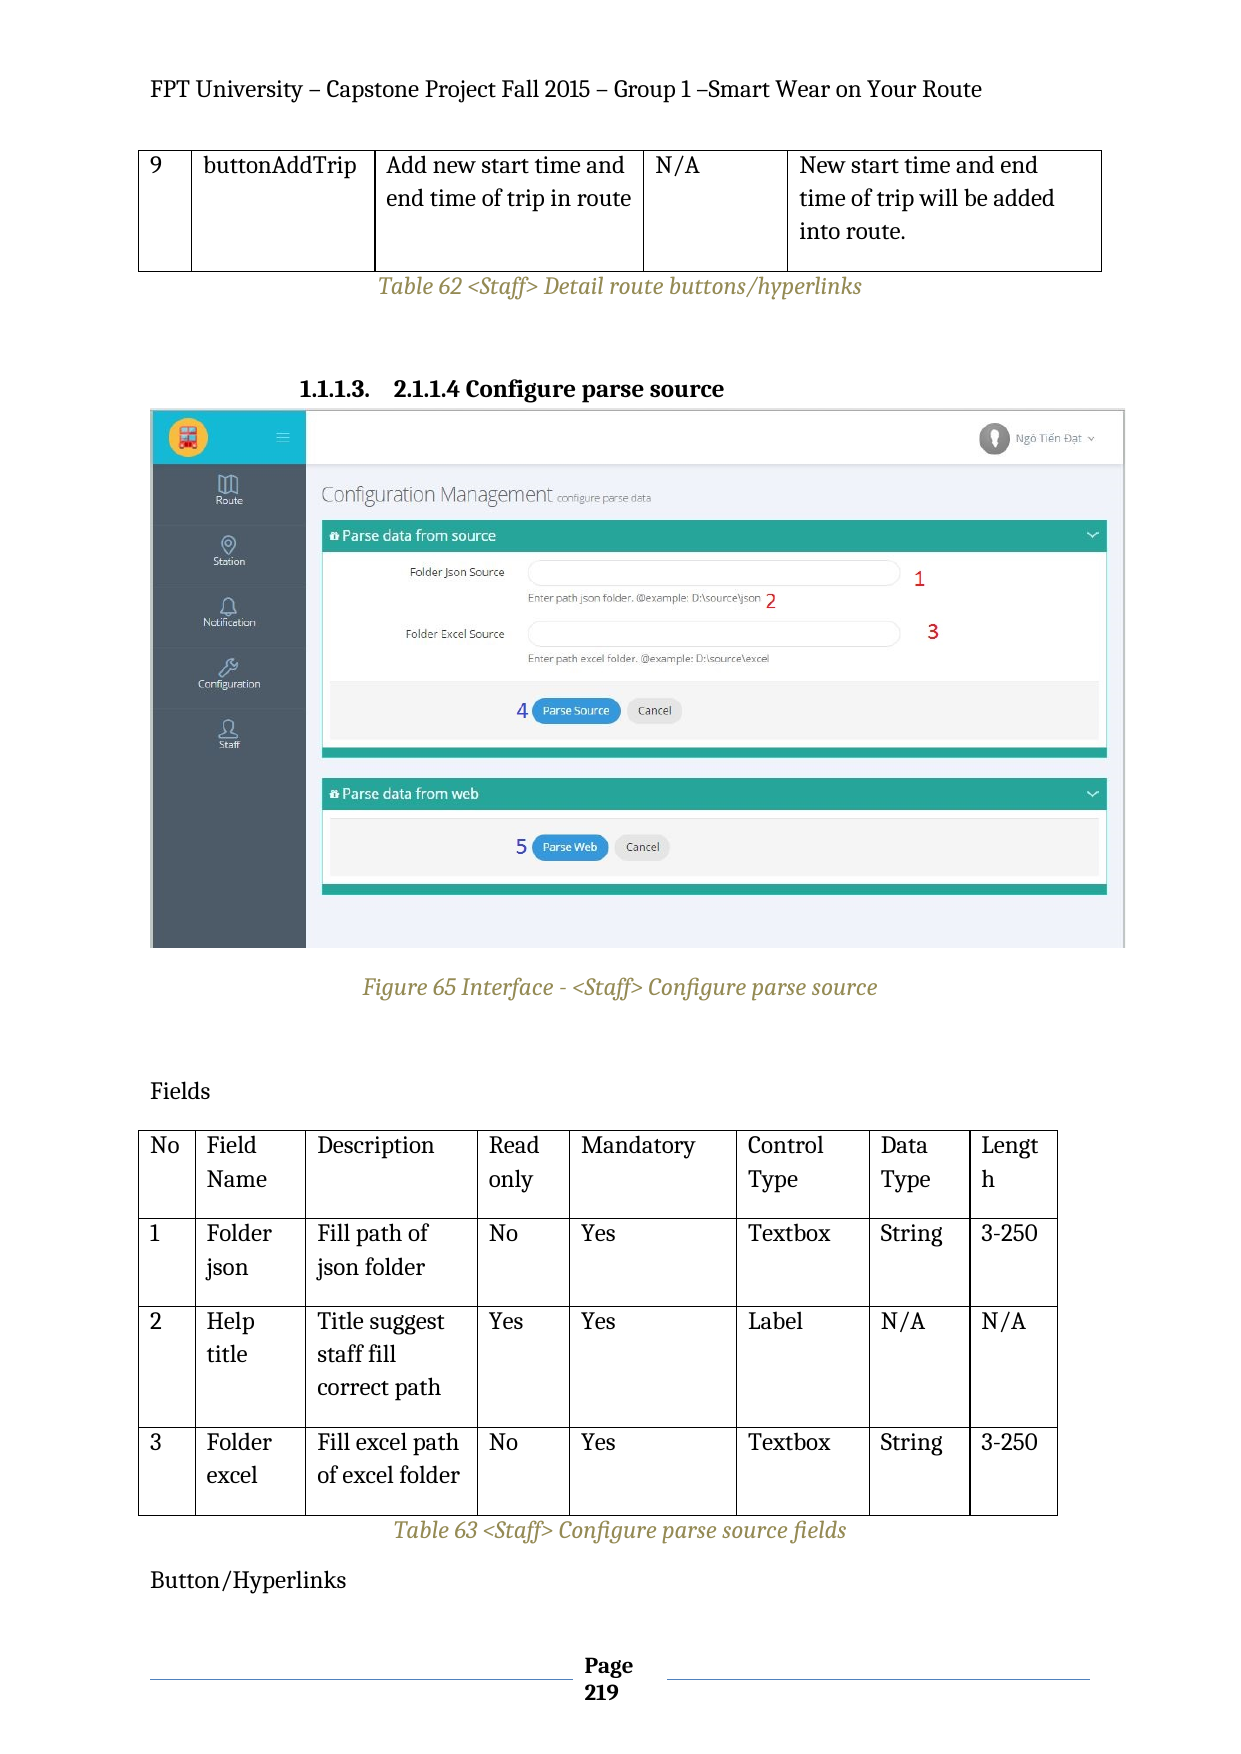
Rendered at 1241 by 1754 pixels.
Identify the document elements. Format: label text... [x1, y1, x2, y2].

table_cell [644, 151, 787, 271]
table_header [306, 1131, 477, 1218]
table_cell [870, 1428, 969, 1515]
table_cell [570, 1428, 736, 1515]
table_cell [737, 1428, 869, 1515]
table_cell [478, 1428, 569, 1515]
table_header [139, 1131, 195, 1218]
text Button/Hyperlinks [150, 1566, 1090, 1594]
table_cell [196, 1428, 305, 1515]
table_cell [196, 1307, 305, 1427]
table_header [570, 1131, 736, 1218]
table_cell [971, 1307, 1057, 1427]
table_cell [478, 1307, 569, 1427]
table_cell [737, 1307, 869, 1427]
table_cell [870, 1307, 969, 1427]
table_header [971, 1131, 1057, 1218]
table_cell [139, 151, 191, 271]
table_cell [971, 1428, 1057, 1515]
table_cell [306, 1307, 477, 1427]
text Figure 65 Interface - <Staff> Configure parse source [150, 973, 1090, 1002]
subtitle 2.1.1.4 Configure parse source [300, 375, 1090, 404]
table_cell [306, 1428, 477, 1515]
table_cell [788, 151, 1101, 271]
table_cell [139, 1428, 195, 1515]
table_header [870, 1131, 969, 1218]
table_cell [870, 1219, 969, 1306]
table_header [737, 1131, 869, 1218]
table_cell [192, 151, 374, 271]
picture [150, 408, 1125, 948]
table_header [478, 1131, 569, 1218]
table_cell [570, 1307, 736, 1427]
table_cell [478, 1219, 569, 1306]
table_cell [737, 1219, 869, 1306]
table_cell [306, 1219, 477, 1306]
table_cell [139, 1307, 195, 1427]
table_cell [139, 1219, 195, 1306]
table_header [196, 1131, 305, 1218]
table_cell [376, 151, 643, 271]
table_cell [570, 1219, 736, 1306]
text Fields [150, 1077, 1090, 1105]
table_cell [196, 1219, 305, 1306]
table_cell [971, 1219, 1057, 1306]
